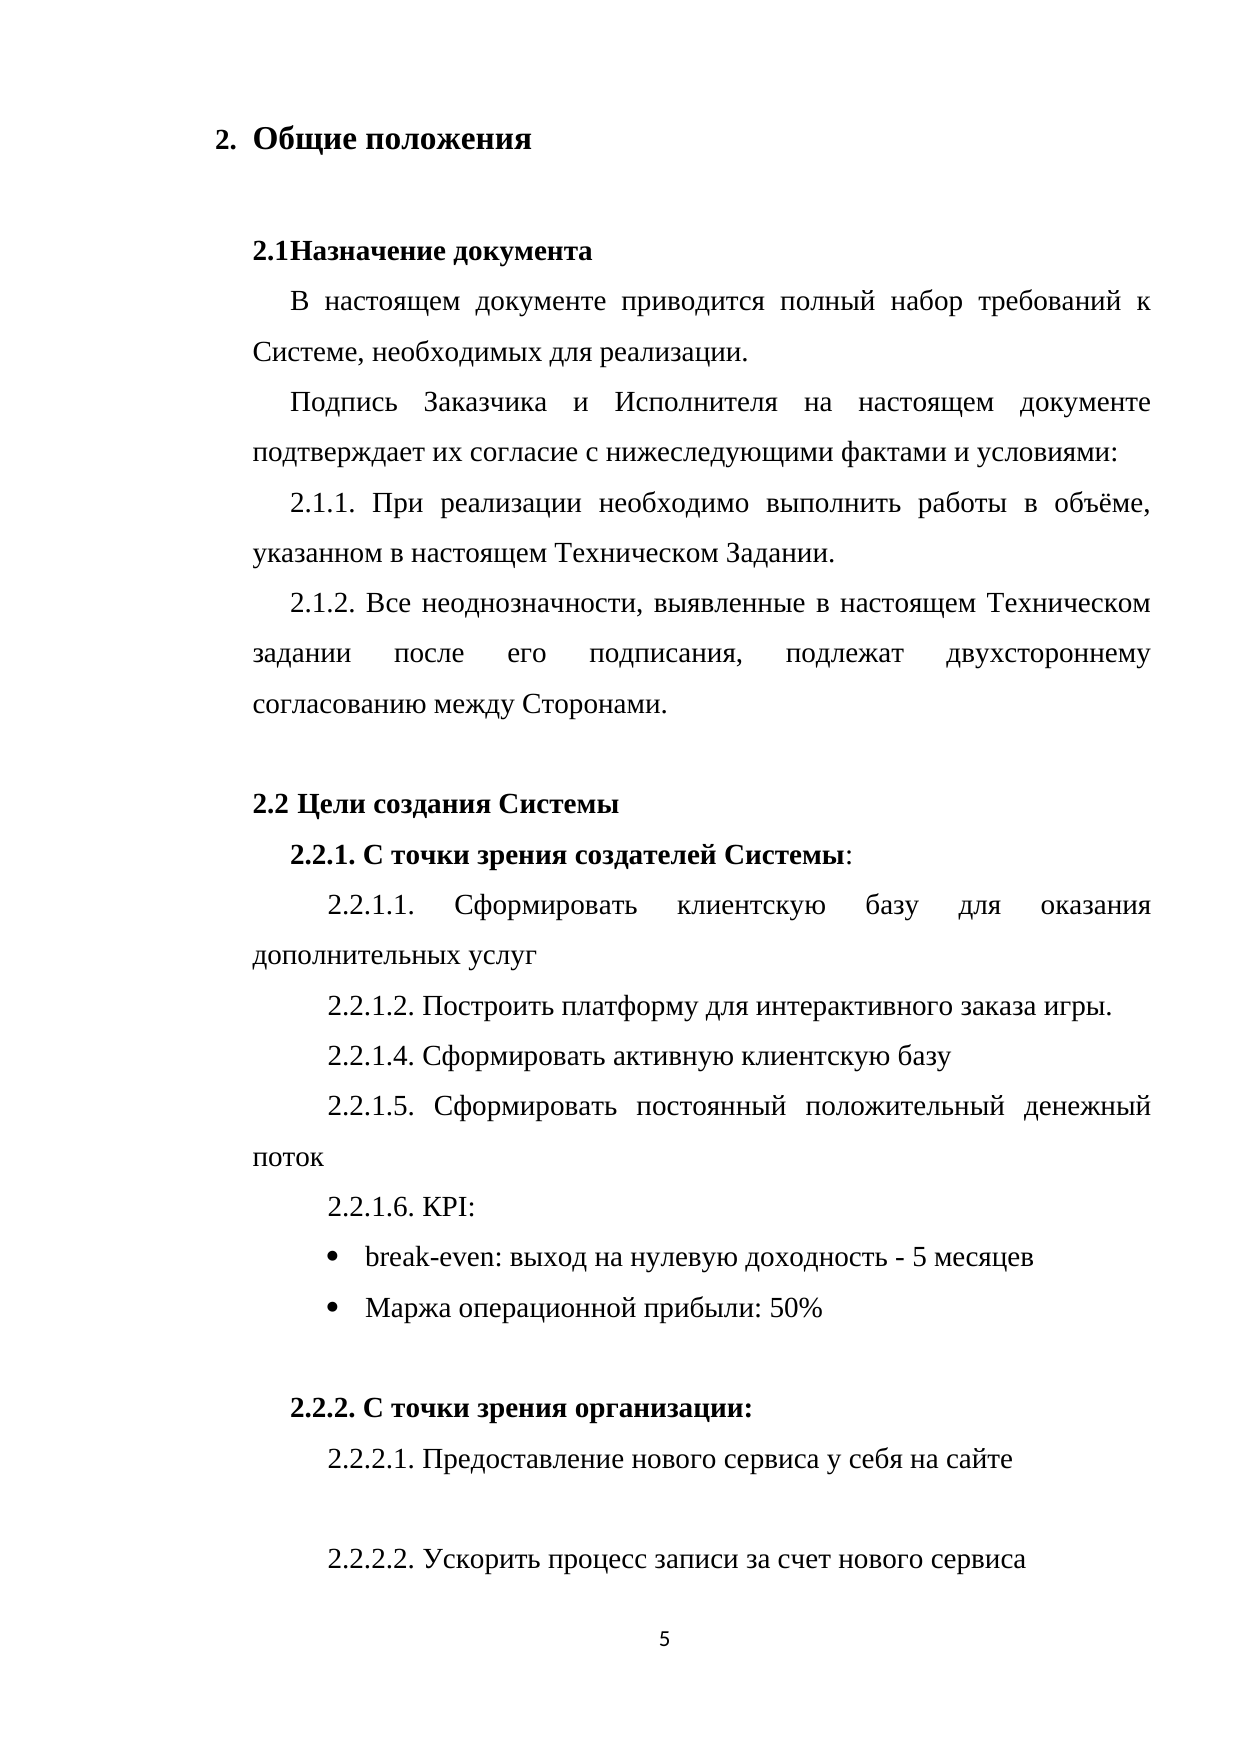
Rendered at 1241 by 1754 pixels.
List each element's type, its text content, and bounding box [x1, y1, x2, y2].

list Назначение документа [252, 233, 1152, 267]
text 2.2.1.4. Сформировать активную клиентскую базу [252, 1038, 1152, 1072]
text 2.1.2. Все неоднозначности, выявленные в настоящем Техническом задании после его подписания, подлежат двухстороннему согласованию между Сторонами. [252, 585, 1152, 719]
text 2.2.2.2. Ускорить процесс записи за счет нового сервиса [252, 1541, 1152, 1575]
text 2.2.1.1. Сформировать клиентскую базу для оказания дополнительных услуг [252, 887, 1152, 971]
text В настоящем документе приводится полный набор требований к Системе, необходимых для реализации. [252, 283, 1152, 367]
text Подпись Заказчика и Исполнителя на настоящем документе подтверждает их согласие с нижеследующими фактами и условиями: [252, 384, 1152, 468]
list Общие положения [215, 118, 1152, 156]
text 2.2.1.2. Построить платформу для интерактивного заказа игры. [252, 988, 1152, 1021]
text 2.2.1.5. Сформировать постоянный положительный денежный поток [252, 1088, 1152, 1172]
text 2.1.1. При реализации необходимо выполнить работы в объёме, указанном в настоящем Техническом Задании. [252, 485, 1152, 568]
text 2.2.2.1. Предоставление нового сервиса у себя на сайте [252, 1441, 1152, 1474]
list break-even: выход на нулевую доходность - 5 месяцев [327, 1239, 1152, 1273]
text 2.2.2. С точки зрения организации: [252, 1391, 1152, 1424]
list Цели создания Системы [252, 787, 1152, 820]
list Маржа операционной прибыли: 50% [327, 1290, 1152, 1323]
text 2.2.1. С точки зрения создателей Системы: [252, 837, 1152, 870]
text 2.2.1.6. КPI: [252, 1189, 1152, 1223]
